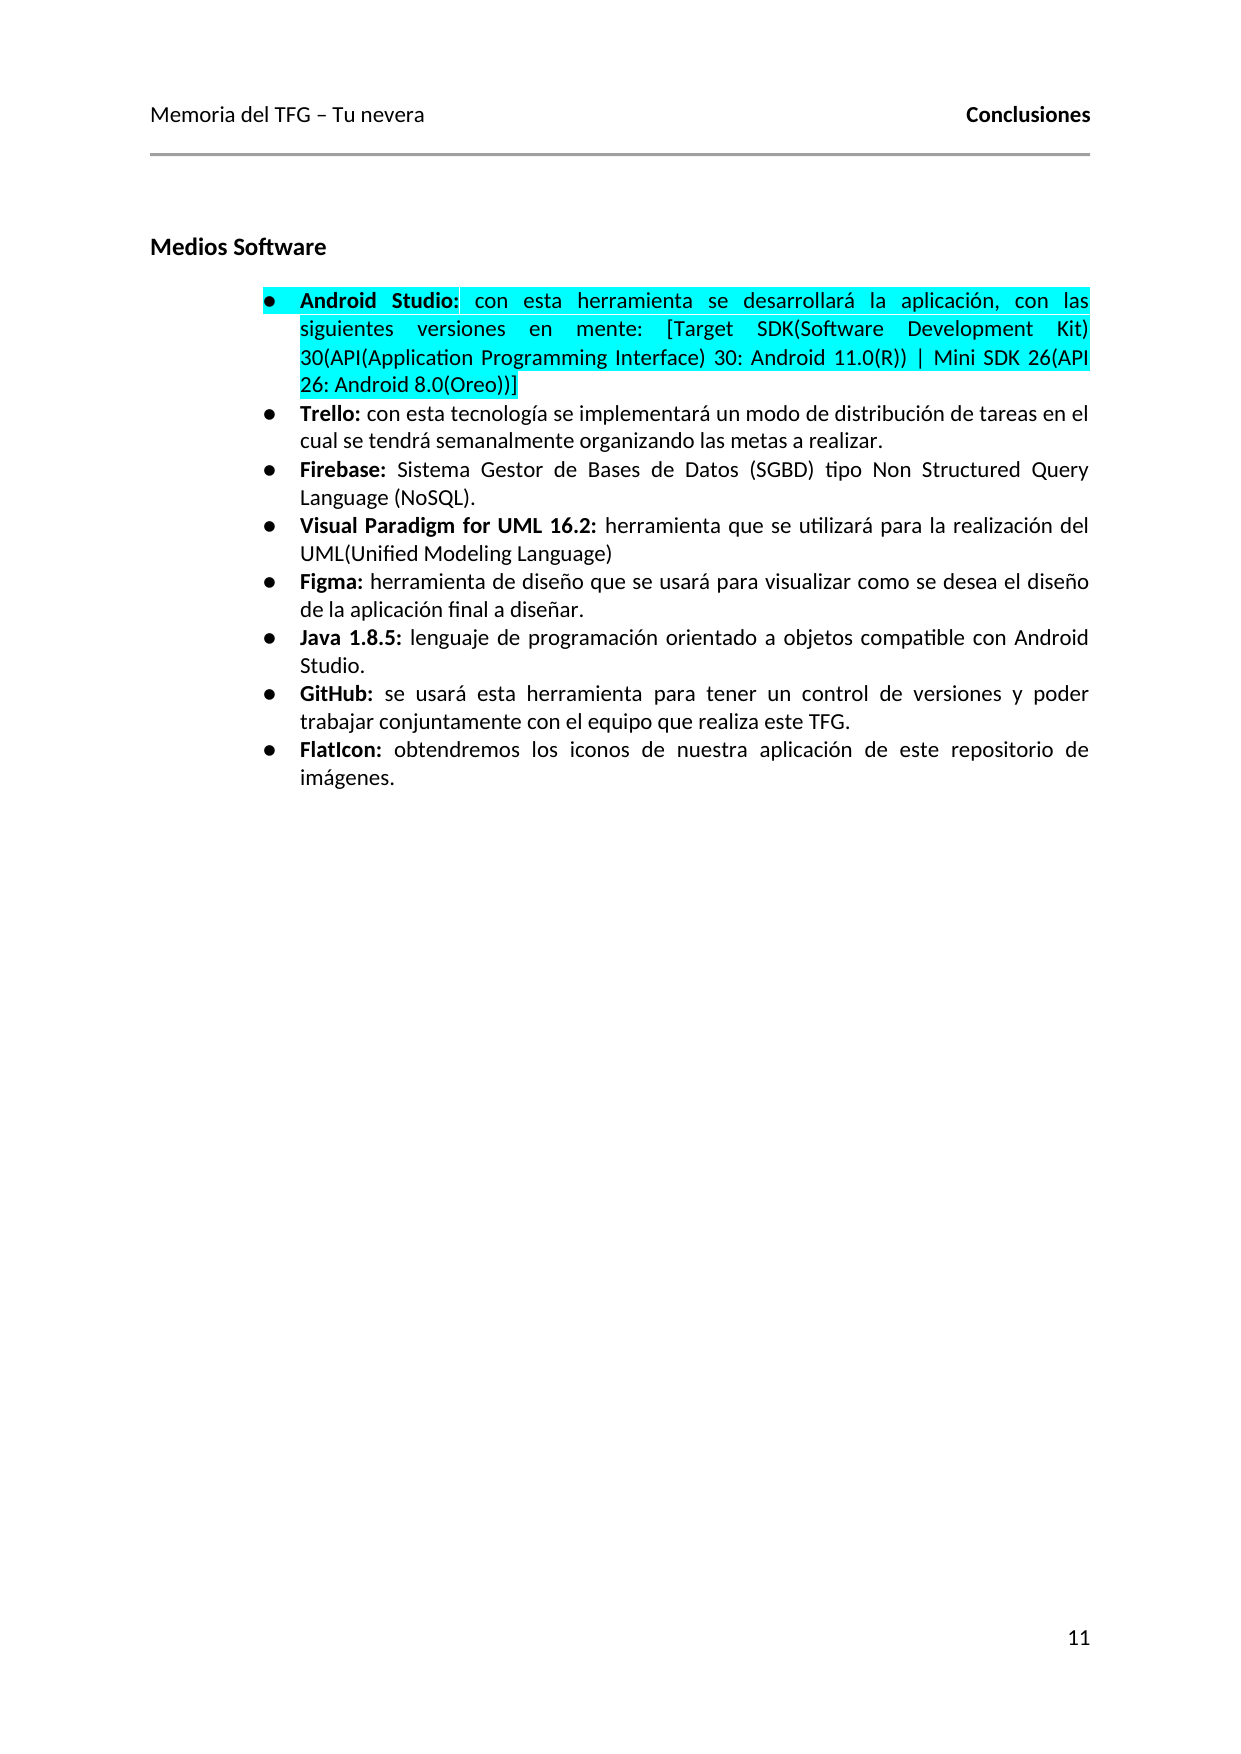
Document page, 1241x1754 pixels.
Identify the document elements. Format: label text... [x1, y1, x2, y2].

list GitHub: se usará esta herramienta para tener un control de versiones y poder trabajar conjuntamente con el equipo que realiza este TFG. [262, 679, 1090, 735]
list Figma: herramienta de diseño que se usará para visualizar como se desea el diseño de la aplicación final a diseñar. [262, 567, 1090, 623]
list Visual Paradigm for UML 16.2: herramienta que se utilizará para la realización del UML(Unified Modeling Language) [262, 511, 1090, 567]
list Android Studio: con esta herramienta se desarrollará la aplicación, con las siguientes versiones en mente: [Target SDK(Software Development Kit) 30(API(Application Programming Interface) 30: Android 11.0(R)) | Mini SDK 26(API 26: Android 8.0(Oreo))] [262, 287, 1090, 399]
list Java 1.8.5: lenguaje de programación orientado a objetos compatible con Android Studio. [262, 623, 1090, 679]
list Firebase: Sistema Gestor de Bases de Datos (SGBD) tipo Non Structured Query Language (NoSQL). [262, 455, 1090, 511]
list Trello: con esta tecnología se implementará un modo de distribución de tareas en el cual se tendrá semanalmente organizando las metas a realizar. [262, 399, 1090, 455]
list FlatIcon: obtendremos los iconos de nuestra aplicación de este repositorio de imágenes. [262, 735, 1090, 791]
text Medios Software [150, 231, 1090, 262]
